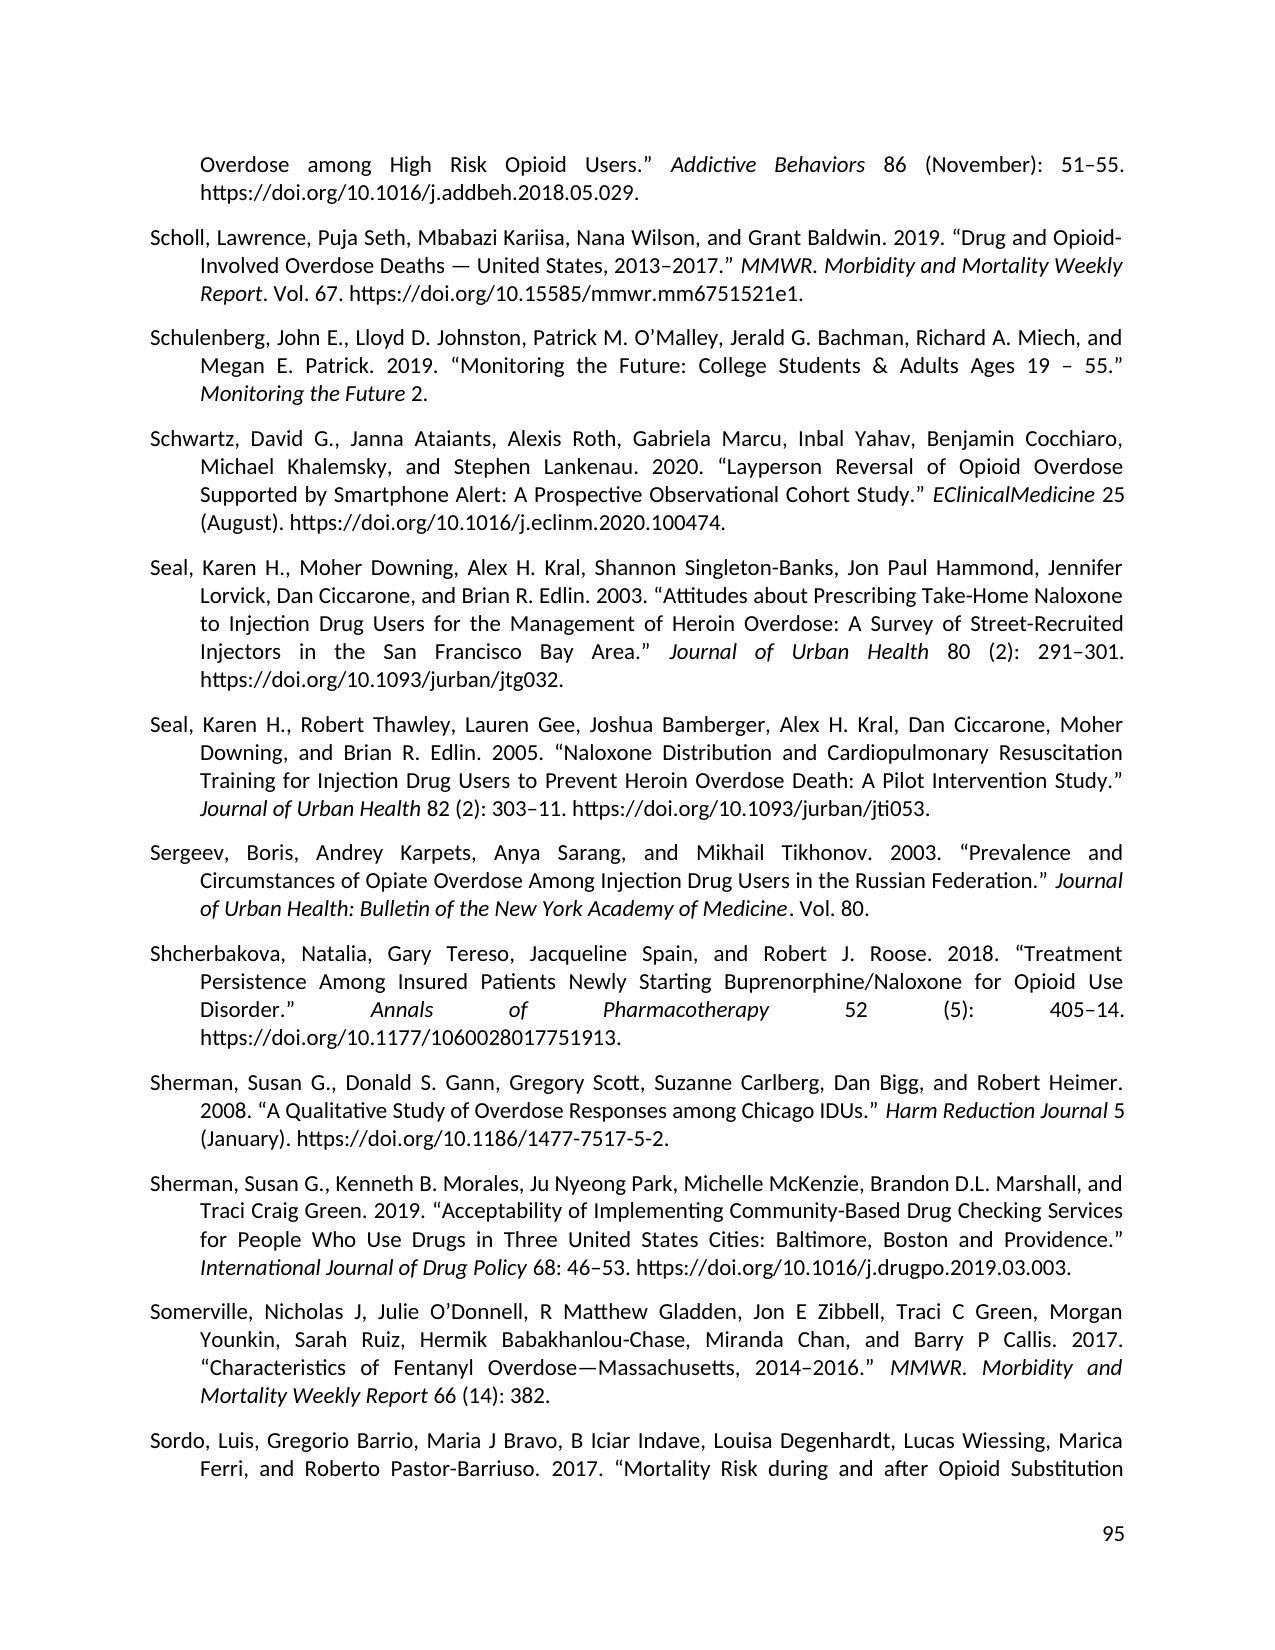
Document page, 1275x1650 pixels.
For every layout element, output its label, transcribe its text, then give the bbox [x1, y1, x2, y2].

text Sherman, Susan G., Donald S. Gann, Gregory Scott, Suzanne Carlberg, Dan Bigg, and Robert Heimer. 2008. “A Qualitative Study of Overdose Responses among Chicago IDUs.” Harm Reduction Journal 5 (January). https://doi.org/10.1186/1477-7517-5-2. [150, 1068, 1125, 1152]
text Somerville, Nicholas J, Julie O’Donnell, R Matthew Gladden, Jon E Zibbell, Traci C Green, Morgan Younkin, Sarah Ruiz, Hermik Babakhanlou-Chase, Miranda Chan, and Barry P Callis. 2017. “Characteristics of Fentanyl Overdose—Massachusetts, 2014–2016.” MMWR. Morbidity and Mortality Weekly Report 66 (14): 382. [150, 1297, 1125, 1409]
text Scholl, Lawrence, Puja Seth, Mbabazi Kariisa, Nana Wilson, and Grant Baldwin. 2019. “Drug and Opioid-Involved Overdose Deaths — United States, 2013–2017.” MMWR. Morbidity and Mortality Weekly Report. Vol. 67. https://doi.org/10.15585/mmwr.mm6751521e1. [150, 223, 1125, 307]
text Seal, Karen H., Robert Thawley, Lauren Gee, Joshua Bamberger, Alex H. Kral, Dan Ciccarone, Moher Downing, and Brian R. Edlin. 2005. “Naloxone Distribution and Cardiopulmonary Resuscitation Training for Injection Drug Users to Prevent Heroin Overdose Death: A Pilot Intervention Study.” Journal of Urban Health 82 (2): 303–11. https://doi.org/10.1093/jurban/jti053. [150, 710, 1125, 822]
text Schulenberg, John E., Lloyd D. Johnston, Patrick M. O’Malley, Jerald G. Bachman, Richard A. Miech, and Megan E. Patrick. 2019. “Monitoring the Future: College Students & Adults Ages 19 – 55.” Monitoring the Future 2. [150, 323, 1125, 407]
text Sergeev, Boris, Andrey Karpets, Anya Sarang, and Mikhail Tikhonov. 2003. “Prevalence and Circumstances of Opiate Overdose Among Injection Drug Users in the Russian Federation.” Journal of Urban Health: Bulletin of the New York Academy of Medicine. Vol. 80. [150, 838, 1125, 922]
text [150, 150, 1125, 206]
text Sherman, Susan G., Kenneth B. Morales, Ju Nyeong Park, Michelle McKenzie, Brandon D.L. Marshall, and Traci Craig Green. 2019. “Acceptability of Implementing Community-Based Drug Checking Services for People Who Use Drugs in Three United States Cities: Baltimore, Boston and Providence.” International Journal of Drug Policy 68: 46–53. https://doi.org/10.1016/j.drugpo.2019.03.003. [150, 1169, 1125, 1281]
text Seal, Karen H., Moher Downing, Alex H. Kral, Shannon Singleton-Banks, Jon Paul Hammond, Jennifer Lorvick, Dan Ciccarone, and Brian R. Edlin. 2003. “Attitudes about Prescribing Take-Home Naloxone to Injection Drug Users for the Management of Heroin Overdose: A Survey of Street-Recruited Injectors in the San Francisco Bay Area.” Journal of Urban Health 80 (2): 291–301. https://doi.org/10.1093/jurban/jtg032. [150, 553, 1125, 693]
text Shcherbakova, Natalia, Gary Tereso, Jacqueline Spain, and Robert J. Roose. 2018. “Treatment Persistence Among Insured Patients Newly Starting Buprenorphine/Naloxone for Opioid Use Disorder.” Annals of Pharmacotherapy 52 (5): 405–14. https://doi.org/10.1177/1060028017751913. [150, 939, 1125, 1051]
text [150, 1426, 1125, 1482]
text Schwartz, David G., Janna Ataiants, Alexis Roth, Gabriela Marcu, Inbal Yahav, Benjamin Cocchiaro, Michael Khalemsky, and Stephen Lankenau. 2020. “Layperson Reversal of Opioid Overdose Supported by Smartphone Alert: A Prospective Observational Cohort Study.” EClinicalMedicine 25 (August). https://doi.org/10.1016/j.eclinm.2020.100474. [150, 424, 1125, 536]
